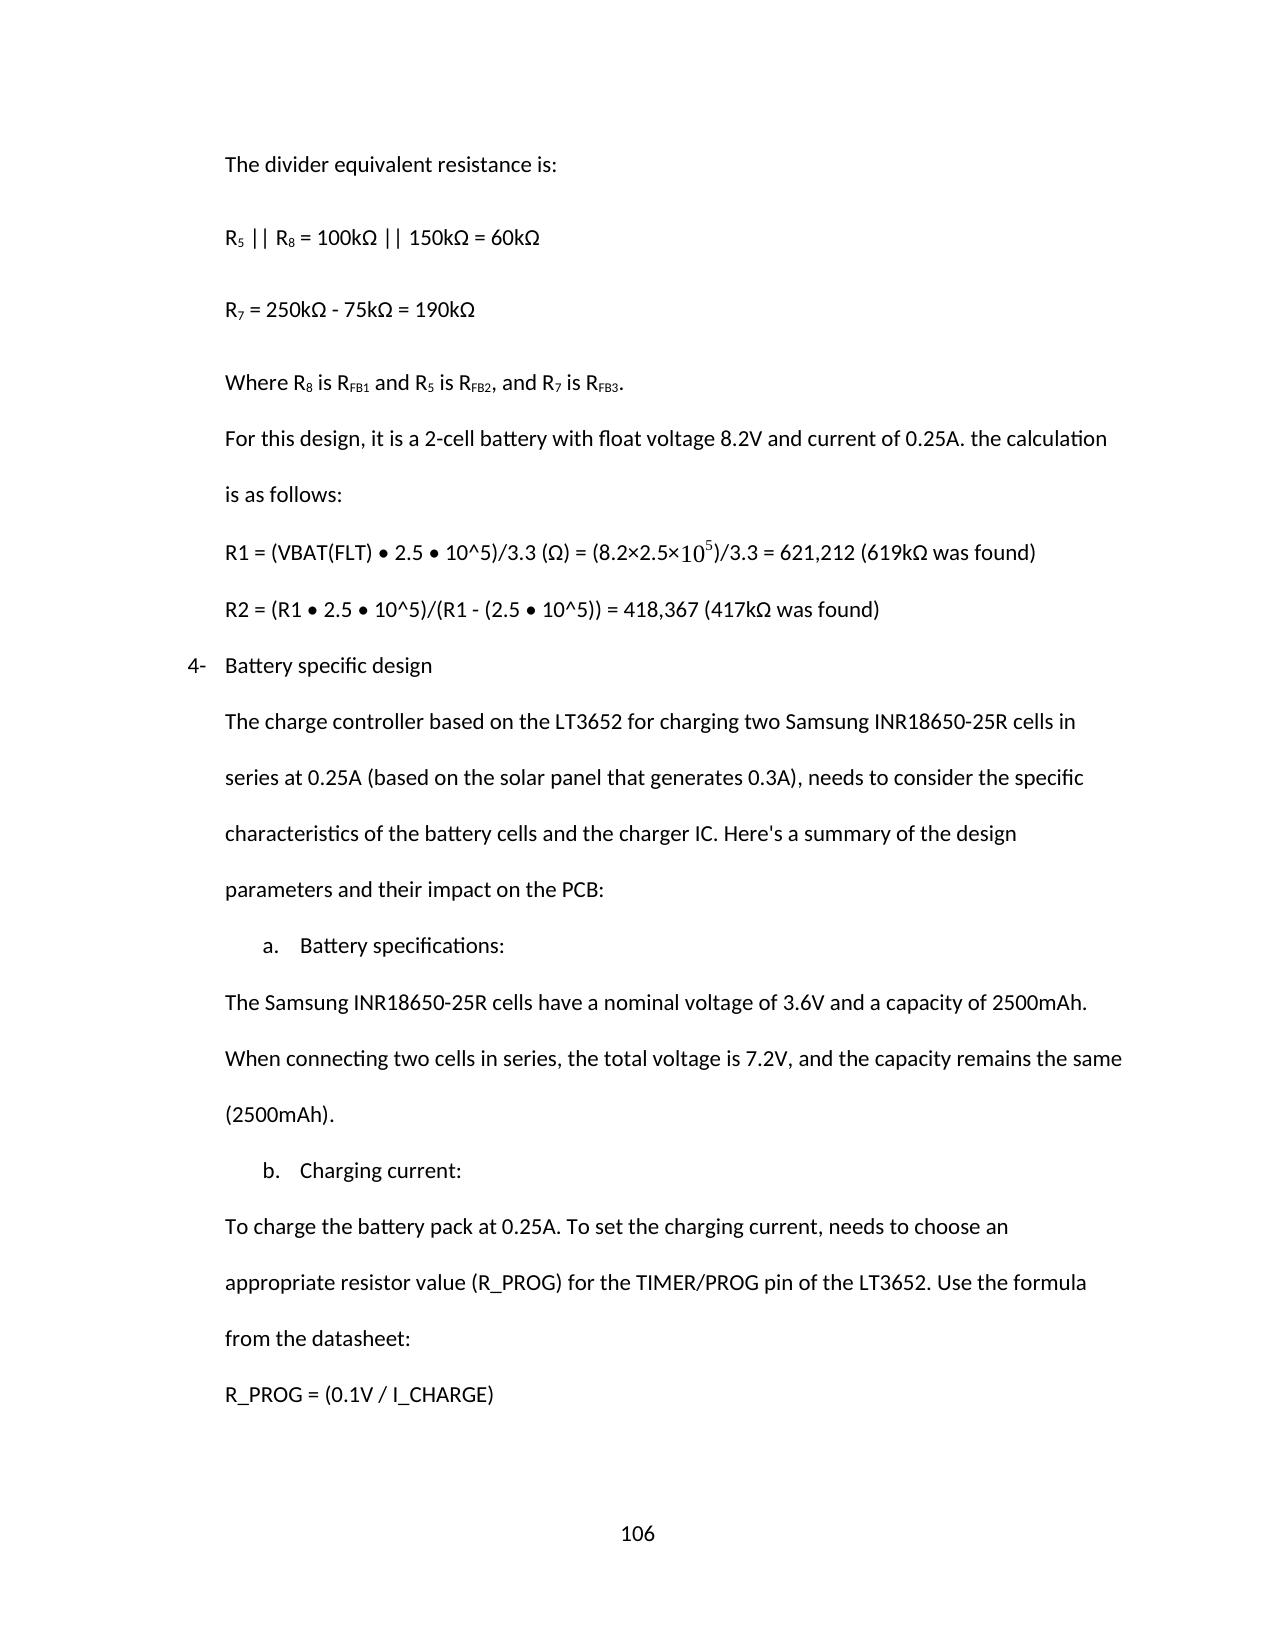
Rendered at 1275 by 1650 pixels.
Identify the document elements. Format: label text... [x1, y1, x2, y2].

list The Samsung INR18650-25R cells have a nominal voltage of 3.6V and a capacity of 2500mAh. When connecting two cells in series, the total voltage is 7.2V, and the capacity remains the same (2500mAh). [225, 988, 1125, 1128]
list The charge controller based on the LT3652 for charging two Samsung INR18650-25R cells in series at 0.25A (based on the solar panel that generates 0.3A), needs to consider the specific characteristics of the battery cells and the charger IC. Here's a summary of the design parameters and their impact on the PCB: [225, 707, 1125, 904]
list Battery specific design [187, 651, 1125, 679]
list To charge the battery pack at 0.25A. To set the charging current, needs to choose an appropriate resistor value (R_PROG) for the TIMER/PROG pin of the LT3652. Use the formula from the datasheet: [225, 1212, 1125, 1352]
text R7 = 250kΩ - 75kΩ = 190kΩ [150, 295, 1125, 323]
text The divider equivalent resistance is: [150, 150, 1125, 178]
list R2 = (R1 • 2.5 • 10^5)/(R1 - (2.5 • 10^5)) = 418,367 (417kΩ was found) [225, 595, 1125, 623]
list Charging current: [262, 1156, 1125, 1184]
list R_PROG = (0.1V / I_CHARGE) [225, 1380, 1125, 1408]
list Where R8 is RFB1 and R5 is RFB2, and R7 is RFB3. [225, 368, 1125, 396]
list R1 = (VBAT(FLT) • 2.5 • 10^5)/3.3 (Ω) = (8.2×2.5×)/3.3 = 621,212 (619kΩ was found) [225, 536, 1125, 567]
list Battery specifications: [262, 932, 1125, 960]
text R5 || R8 = 100kΩ || 150kΩ = 60kΩ [150, 223, 1125, 251]
list For this design, it is a 2-cell battery with float voltage 8.2V and current of 0.25A. the calculation is as follows: [225, 424, 1125, 508]
